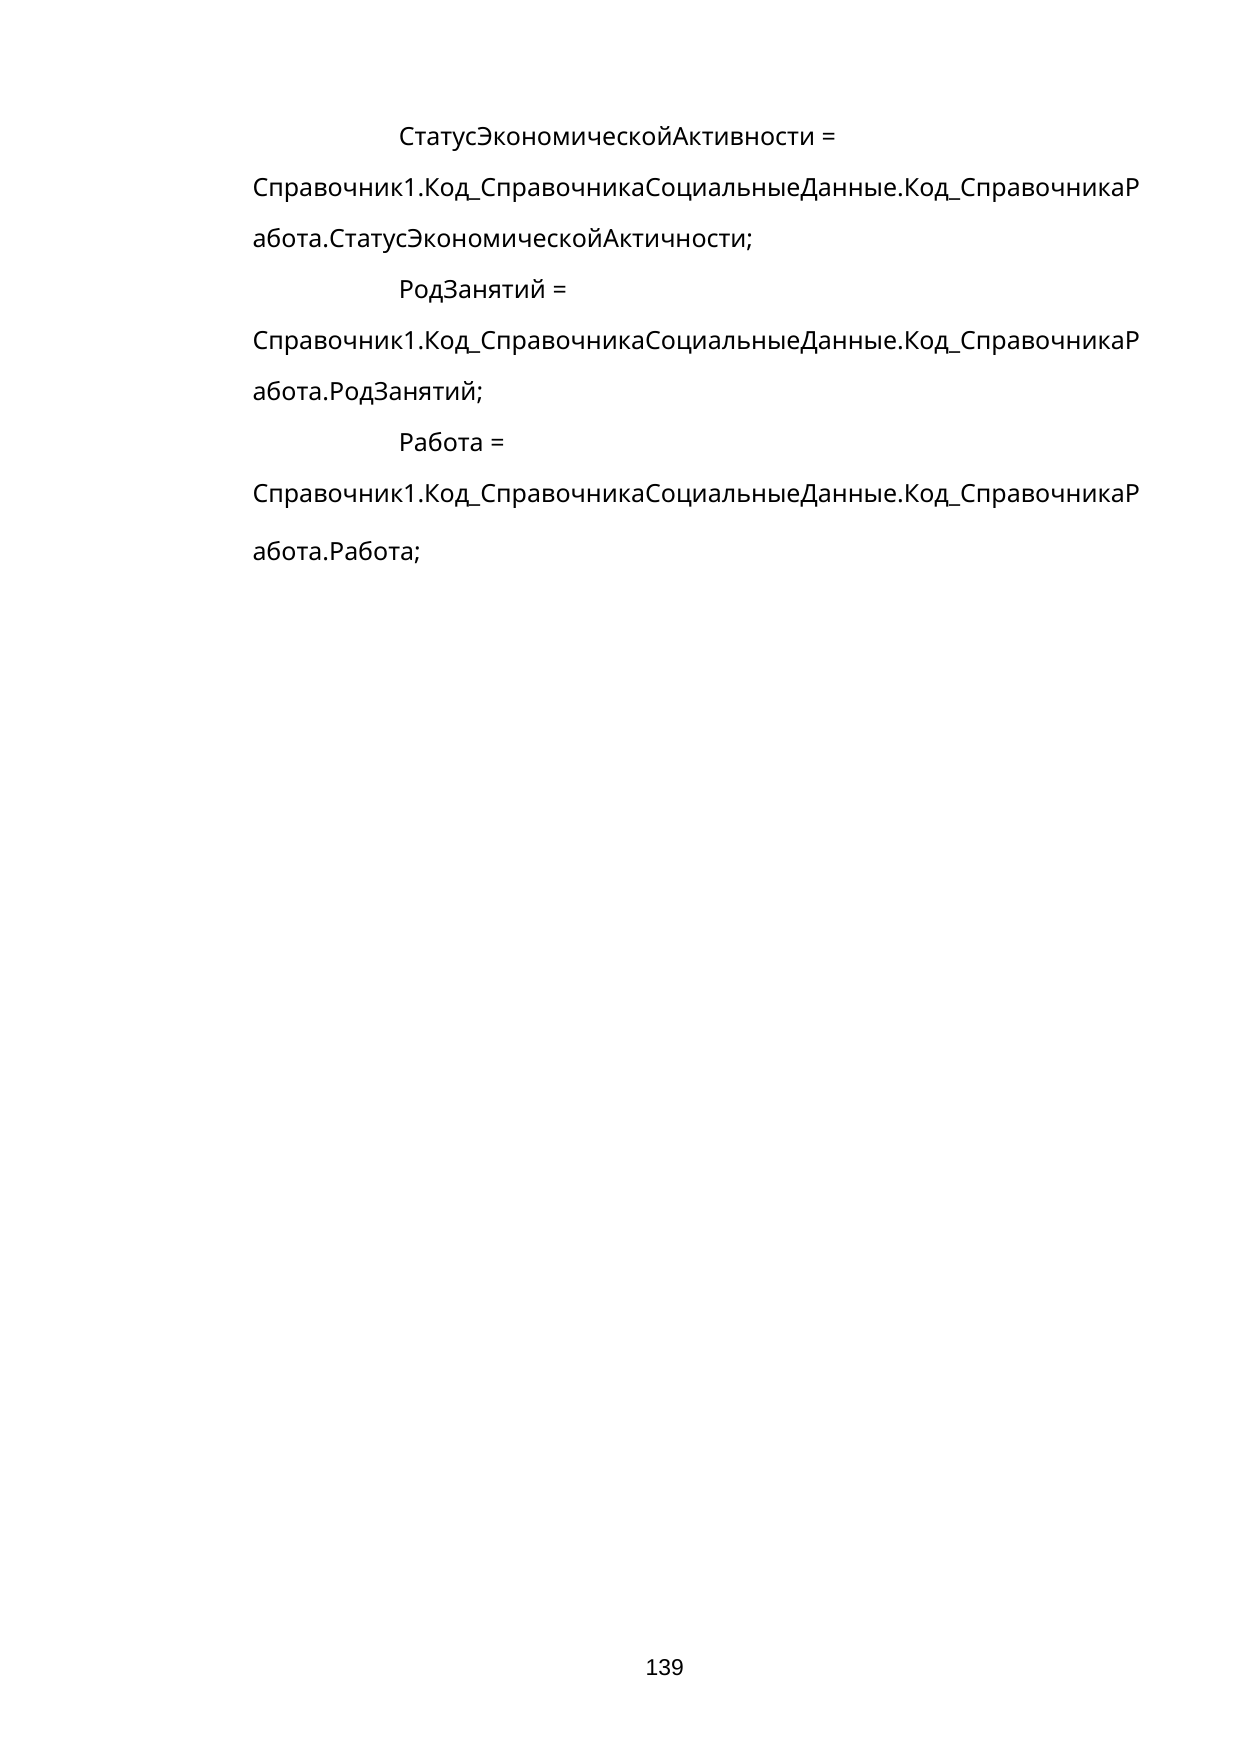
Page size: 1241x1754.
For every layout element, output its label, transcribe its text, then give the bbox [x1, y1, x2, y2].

list РодЗанятий = Справочник1.Код_СправочникаСоциальныеДанные.Код_СправочникаРабота.РодЗанятий; [252, 271, 1152, 407]
list СтатусЭкономическойАктивности = Справочник1.Код_СправочникаСоциальныеДанные.Код_СправочникаРабота.СтатусЭкономическойАктичности; [252, 118, 1152, 254]
list Работа = Справочник1.Код_СправочникаСоциальныеДанные.Код_СправочникаРабота.Работа; [252, 424, 1152, 569]
